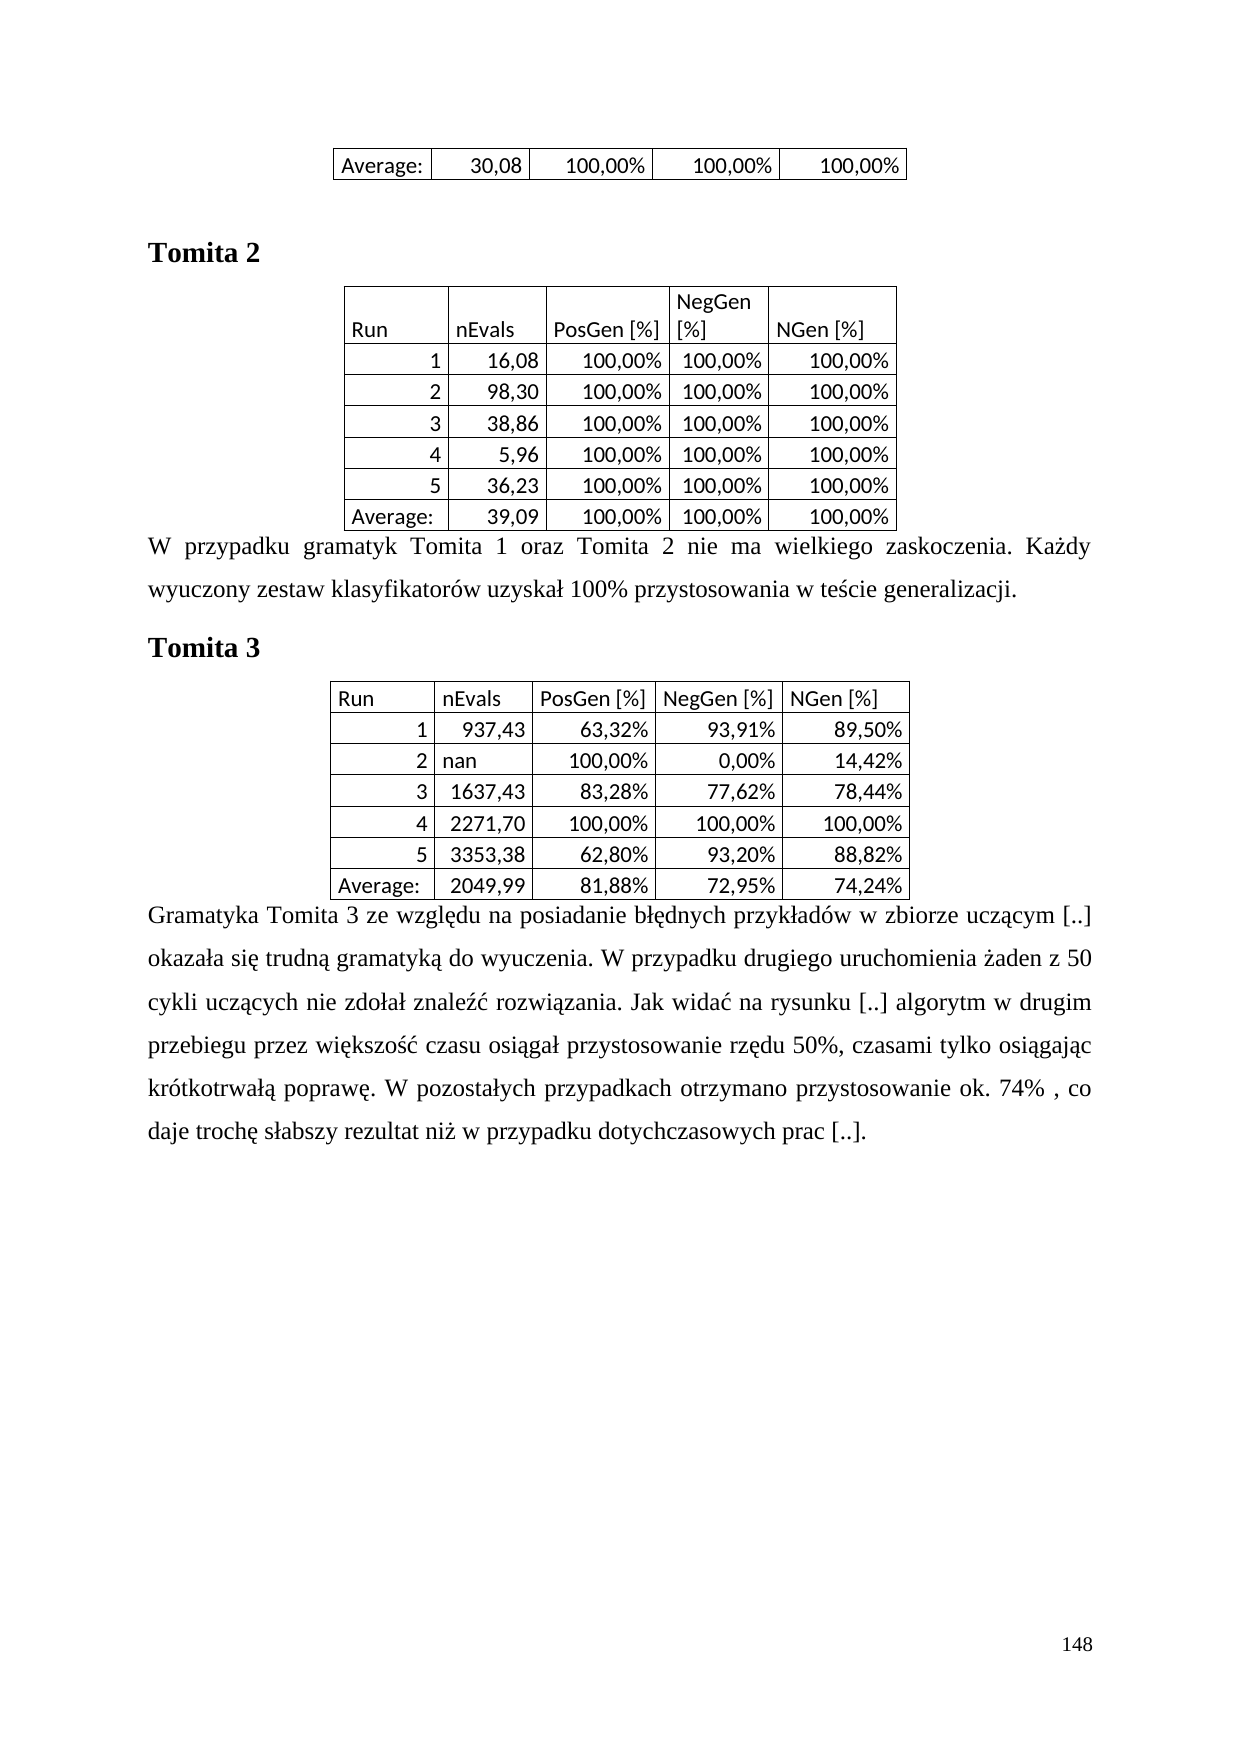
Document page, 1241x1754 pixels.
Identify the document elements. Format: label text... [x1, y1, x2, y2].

table_cell 100,00% [670, 375, 768, 405]
table_cell 5 [345, 469, 448, 499]
table_cell 2049,99 [435, 869, 532, 899]
table_cell 100,00% [769, 344, 896, 374]
table_cell Average: [331, 869, 434, 899]
table_cell 1 [345, 344, 448, 374]
table_cell 100,00% [547, 500, 669, 530]
table_cell 100,00% [533, 744, 655, 774]
table_cell 63,32% [533, 713, 655, 743]
table_cell 100,00% [769, 375, 896, 405]
table_cell 100,00% [656, 807, 782, 837]
table_cell 77,62% [656, 775, 782, 806]
table_cell 36,23 [449, 469, 546, 499]
table_cell 5 [331, 838, 434, 868]
table_cell Average: [345, 500, 448, 530]
table_cell 89,50% [783, 713, 909, 743]
table_cell 2 [345, 375, 448, 405]
table_cell 88,82% [783, 838, 909, 868]
table_cell 4 [345, 438, 448, 468]
table_header NGen [%] [769, 287, 896, 343]
table_cell 30,08 [432, 149, 529, 179]
table_header NGen [%] [783, 682, 909, 712]
table_cell 39,09 [449, 500, 546, 530]
table_cell 100,00% [670, 438, 768, 468]
table_header nEvals [449, 287, 546, 343]
table_cell 2271,70 [435, 807, 532, 837]
table_cell 62,80% [533, 838, 655, 868]
text W przypadku gramatyk Tomita 1 oraz Tomita 2 nie ma wielkiego zaskoczenia. Każdy wyuczony zestaw klasyfikatorów uzyskał 100% przystosowania w teście generalizacji. [148, 531, 1093, 603]
table_cell 0,00% [656, 744, 782, 774]
table_cell 937,43 [435, 713, 532, 743]
table_header Run [331, 682, 434, 712]
table_cell 100,00% [547, 469, 669, 499]
text Tomita 2 [148, 236, 1093, 269]
table_cell 100,00% [547, 438, 669, 468]
table_header NegGen [%] [656, 682, 782, 712]
table_header PosGen [%] [547, 287, 669, 343]
table_cell 100,00% [769, 500, 896, 530]
text Tomita 3 [148, 630, 1093, 664]
table_cell 81,88% [533, 869, 655, 899]
table_cell Average: [334, 149, 431, 179]
table_cell 1637,43 [435, 775, 532, 806]
table_cell 93,91% [656, 713, 782, 743]
table_cell 4 [331, 807, 434, 837]
table_cell 100,00% [780, 149, 906, 179]
table_cell 100,00% [533, 807, 655, 837]
table_cell 98,30 [449, 375, 546, 405]
table_header nEvals [435, 682, 532, 712]
table_cell 83,28% [533, 775, 655, 806]
table_cell 100,00% [670, 406, 768, 437]
table_cell 38,86 [449, 406, 546, 437]
table_cell 93,20% [656, 838, 782, 868]
table_cell 1 [331, 713, 434, 743]
table_cell 100,00% [547, 406, 669, 437]
table_cell 100,00% [769, 438, 896, 468]
table_cell 100,00% [769, 469, 896, 499]
table_cell 2 [331, 744, 434, 774]
table_header PosGen [%] [533, 682, 655, 712]
table_cell 100,00% [547, 344, 669, 374]
table_cell 100,00% [783, 807, 909, 837]
table_header NegGen [%] [670, 287, 768, 343]
table_cell 3353,38 [435, 838, 532, 868]
table_cell 100,00% [530, 149, 652, 179]
table_cell nan [435, 744, 532, 774]
table_cell 100,00% [670, 500, 768, 530]
table_cell 5,96 [449, 438, 546, 468]
table_cell 78,44% [783, 775, 909, 806]
table_cell 14,42% [783, 744, 909, 774]
text Gramatyka Tomita 3 ze względu na posiadanie błędnych przykładów w zbiorze uczącym [..] okazała się trudną gramatyką do wyuczenia. W przypadku drugiego uruchomienia żaden z 50 cykli uczących nie zdołał znaleźć rozwiązania. Jak widać na rysunku [..] algorytm w drugim przebiegu przez większość czasu osiągał przystosowanie rzędu 50%, czasami tylko osiągając krótkotrwałą poprawę. W pozostałych przypadkach otrzymano przystosowanie ok. 74% , co daje trochę słabszy rezultat niż w przypadku dotychczasowych prac [..]. [148, 900, 1093, 1145]
table_cell 16,08 [449, 344, 546, 374]
table_cell 3 [331, 775, 434, 806]
table_cell 100,00% [670, 344, 768, 374]
table_cell 3 [345, 406, 448, 437]
table_cell 72,95% [656, 869, 782, 899]
table_cell 100,00% [769, 406, 896, 437]
table_cell 100,00% [670, 469, 768, 499]
table_cell 74,24% [783, 869, 909, 899]
table_header Run [345, 287, 448, 343]
table_cell 100,00% [547, 375, 669, 405]
table_cell 100,00% [653, 149, 779, 179]
